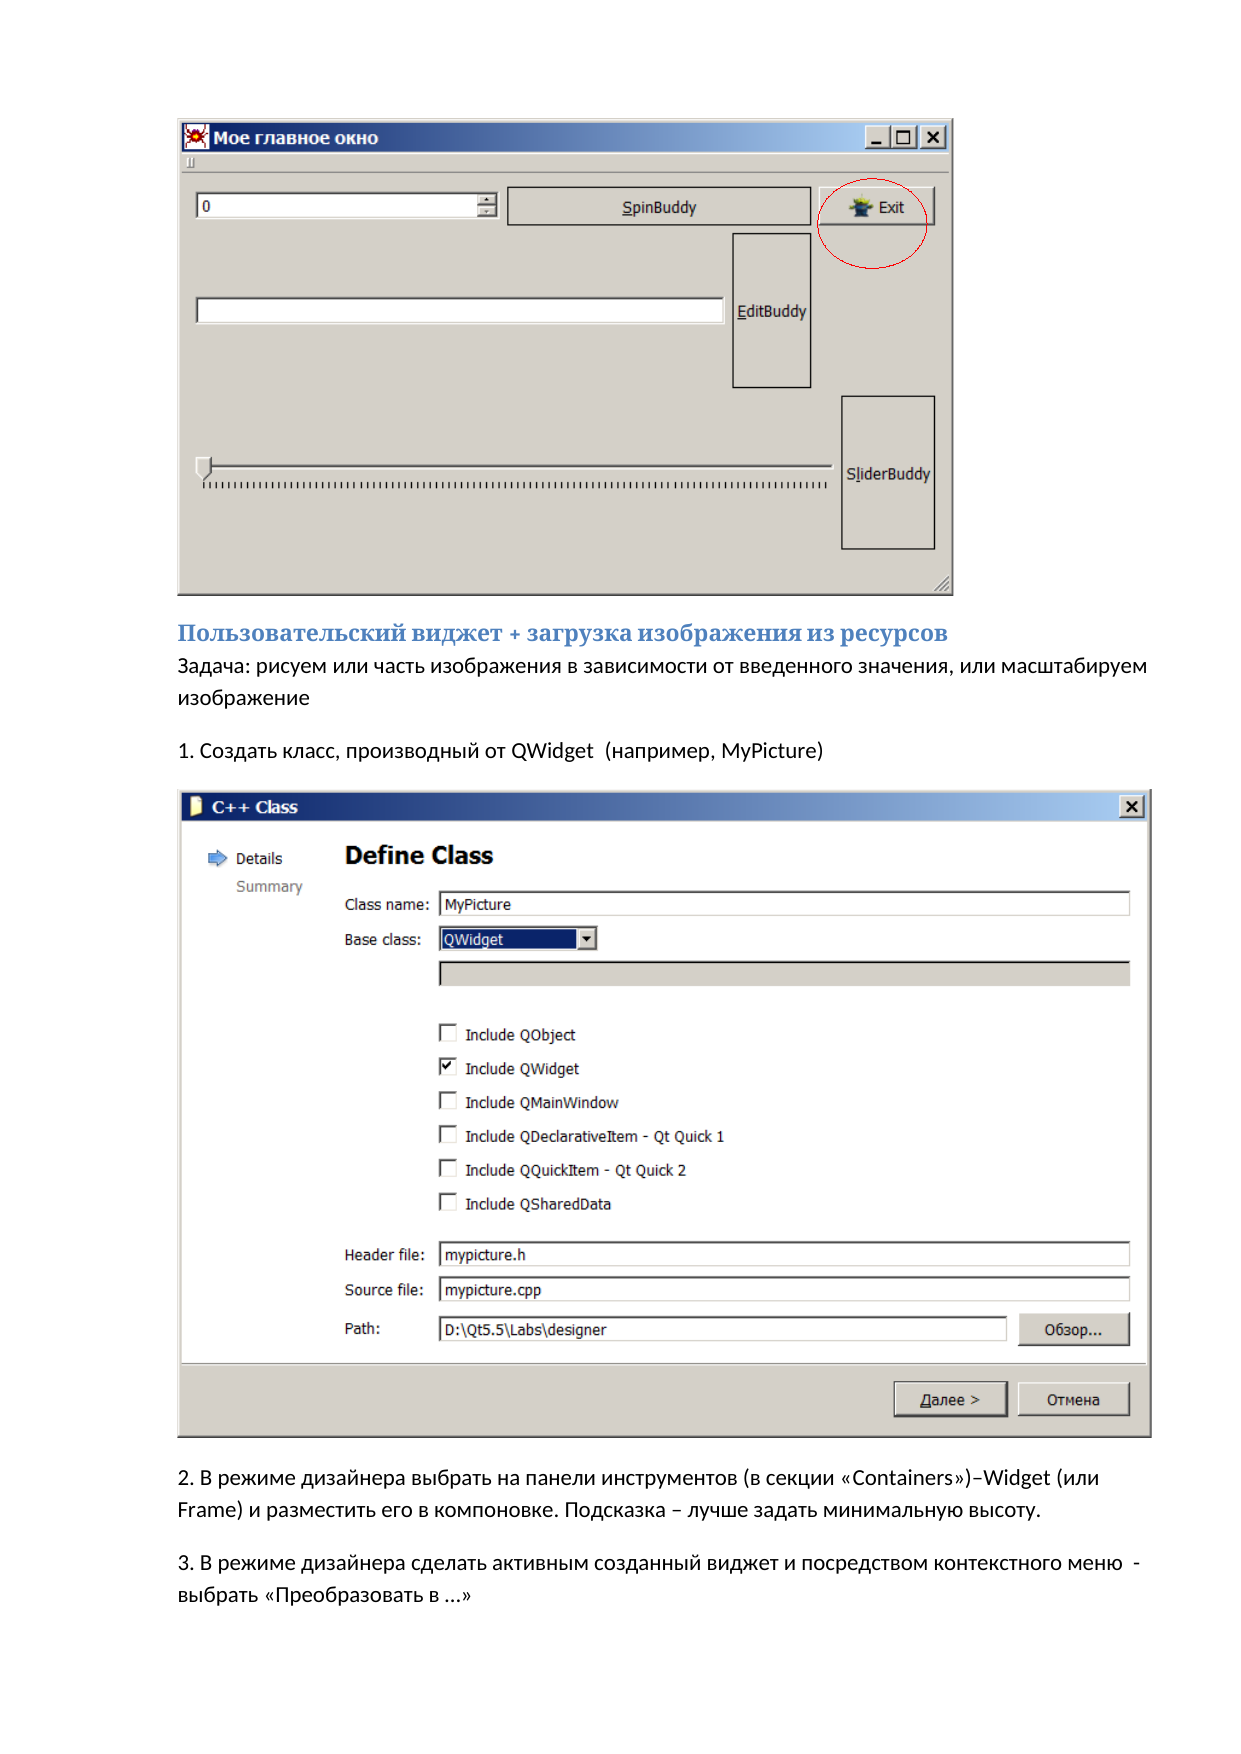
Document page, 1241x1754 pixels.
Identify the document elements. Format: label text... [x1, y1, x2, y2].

subtitle Пользовательский виджет + загрузка изображения из ресурсов [177, 621, 1152, 647]
picture [177, 789, 1152, 1438]
text 3. В режиме дизайнера сделать активным созданный виджет и посредством контекстного меню - выбрать «Преобразовать в …» [177, 1548, 1152, 1608]
picture [177, 118, 954, 596]
text 1. Создать класс, производный от QWidget (например, MyPicture) [177, 736, 1152, 764]
text Задача: рисуем или часть изображения в зависимости от введенного значения, или масштабируем изображение [177, 651, 1152, 711]
text 2. В режиме дизайнера выбрать на панели инструментов (в секции «Containers»)–Widget (или Frame) и разместить его в компоновке. Подсказка – лучше задать минимальную высоту. [177, 1463, 1152, 1523]
